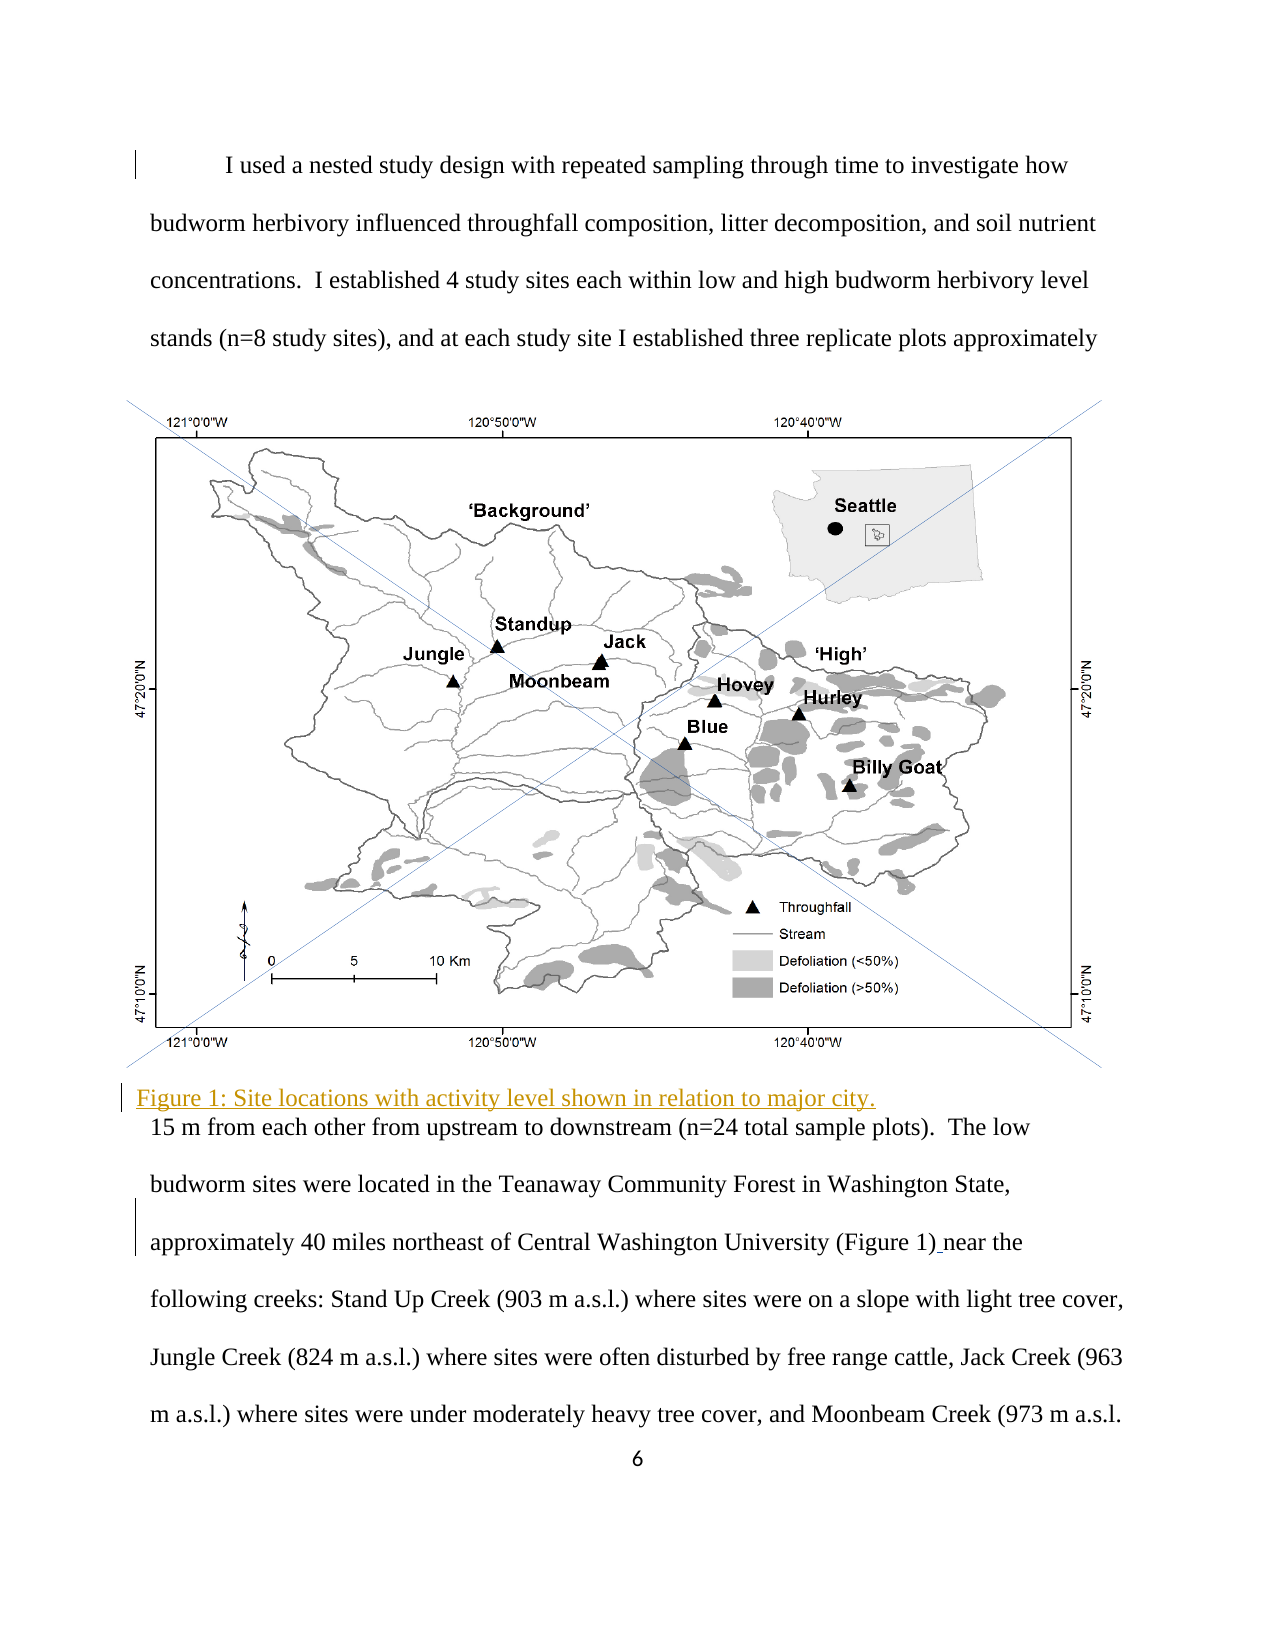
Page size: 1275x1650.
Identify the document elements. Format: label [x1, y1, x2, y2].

picture [128, 400, 1100, 733]
picture [126, 401, 612, 1067]
text [150, 150, 1125, 1428]
picture [128, 735, 1100, 1068]
picture [616, 401, 1102, 1067]
